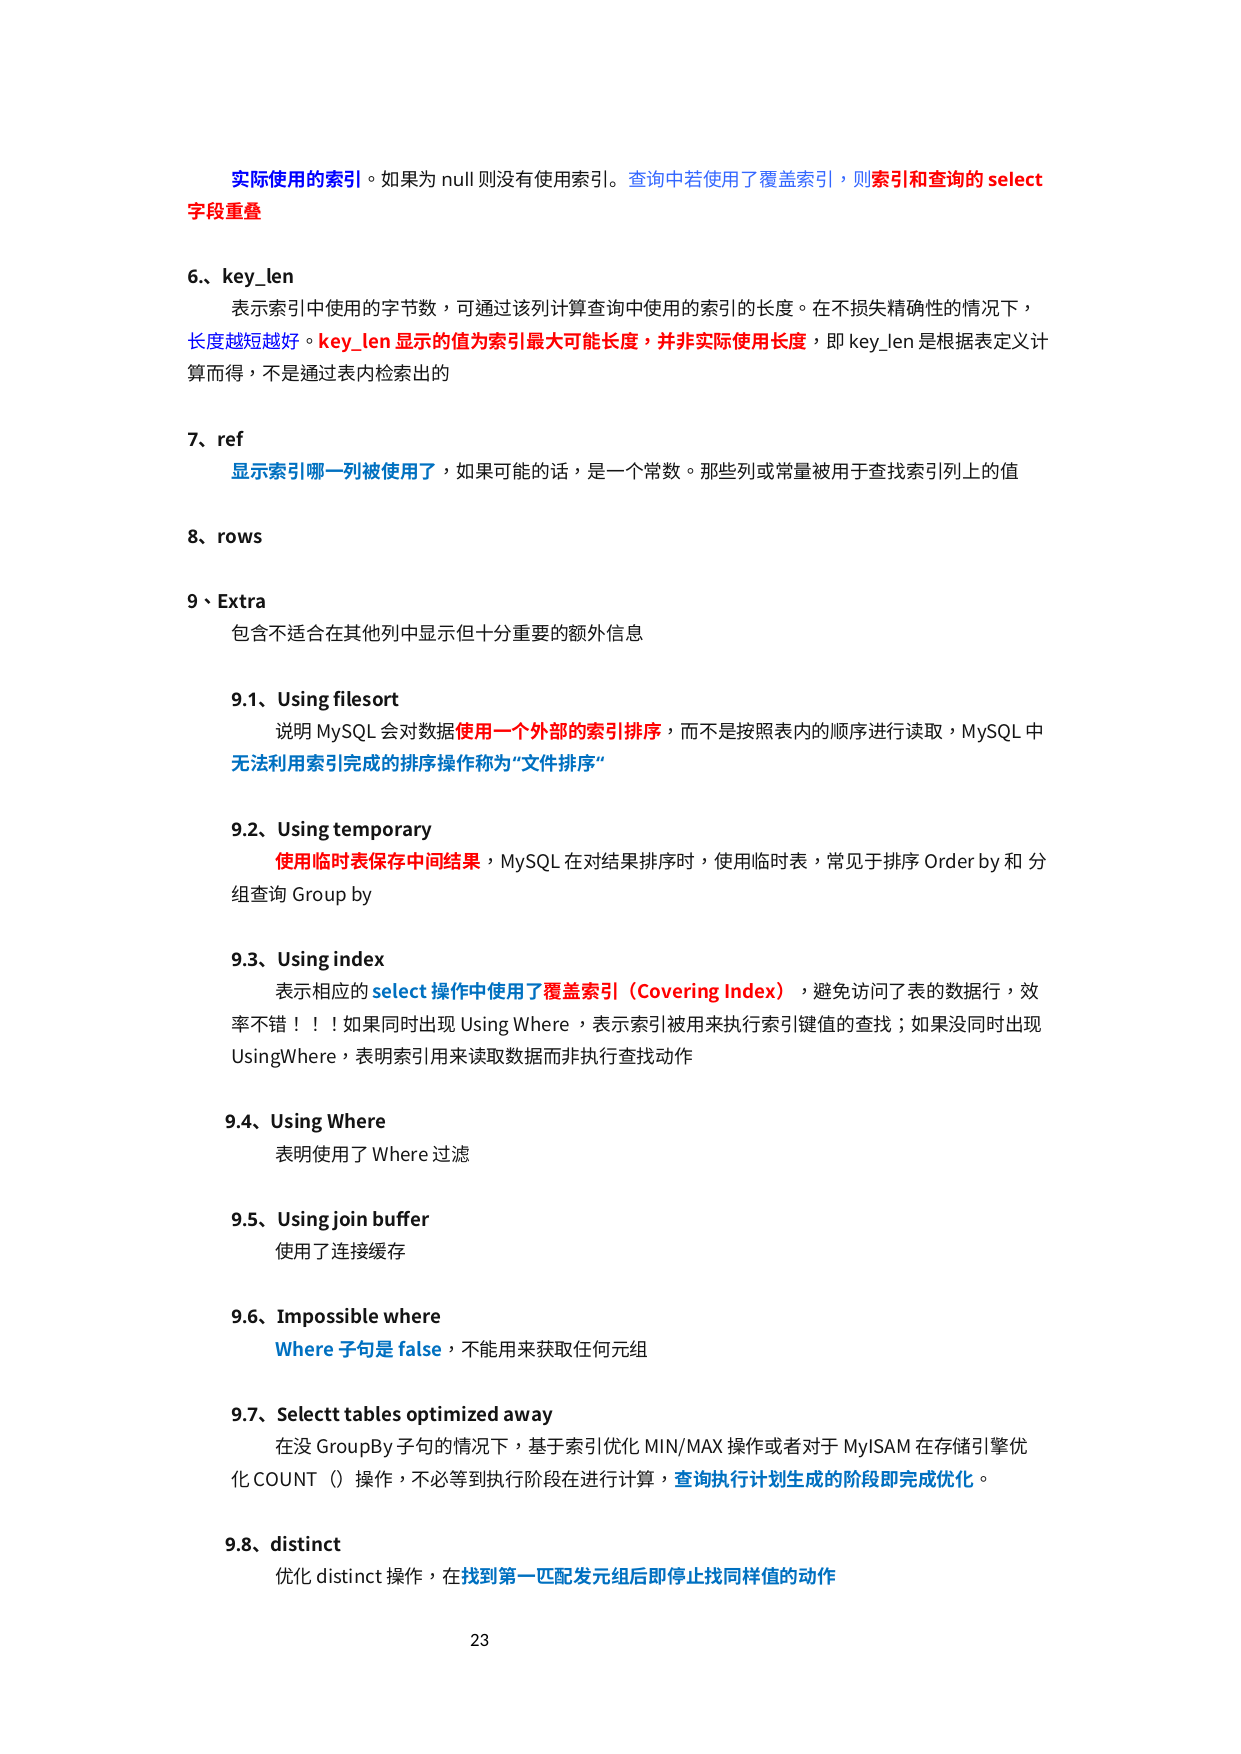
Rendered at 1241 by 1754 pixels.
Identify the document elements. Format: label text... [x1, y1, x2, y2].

text 8、rows [187, 519, 1053, 552]
text 7、ref [187, 422, 1053, 454]
text 6.、key_len [187, 259, 1053, 292]
text 9.2、Using temporary 使用临时表保存中间结果，MySQL在对结果排序时，使用临时表，常见于排序Order by 和 分 组查询 Group by [187, 779, 1053, 909]
text 9.4、Using Where 表明使用了Where过滤 [187, 1104, 1053, 1169]
text 9.3、Using index [187, 942, 1053, 974]
text 9.5、Using join buffer 使用了连接缓存 [187, 1169, 1053, 1267]
text 9.6、Impossible where Where子句是false，不能用来获取任何元组 [187, 1267, 1053, 1364]
text 显示索引哪一列被使用了，如果可能的话，是一个常数。那些列或常量被用于查找索引列上的值 [187, 454, 1053, 487]
text 9.8、distinct 优化distinct操作，在找到第一匹配发元组后即停止找同样值的动作 [187, 1527, 1053, 1592]
list Extra [187, 584, 1053, 617]
text 实际使用的索引。如果为null则没有使用索引。查询中若使用了覆盖索引，则索引和查询的select字段重叠 [187, 162, 1053, 227]
text 包含不适合在其他列中显示但十分重要的额外信息 [187, 617, 1053, 649]
text 表示相应的select操作中使用了覆盖索引（Covering Index），避免访问了表的数据行，效率不错！！！如果同时出现Using Where ，表示索引被用来执行索引键值的查找；如果没同时出现UsingWhere，表明索引用来读取数据而非执行查找动作 [231, 974, 1053, 1104]
text 表示索引中使用的字节数，可通过该列计算查询中使用的索引的长度。在不损失精确性的情况下，长度越短越好。key_len显示的值为索引最大可能长度，并非实际使用长度，即key_len是根据表定义计算而得，不是通过表内检索出的 [187, 292, 1053, 389]
text 9.7、Selectt tables optimized away 在没GroupBy子句的情况下，基于索引优化MIN/MAX操作或者对于MyISAM在存储引擎优 化COUNT（）操作，不必等到执行阶段在进行计算，查询执行计划生成的阶段即完成优化。 [187, 1364, 1053, 1527]
text 9.1、Using filesort 说明MySQL会对数据使用一个外部的索引排序，而不是按照表内的顺序进行读取，MySQL中 无法利用索引完成的排序操作称为“文件排序“ [187, 682, 1053, 779]
